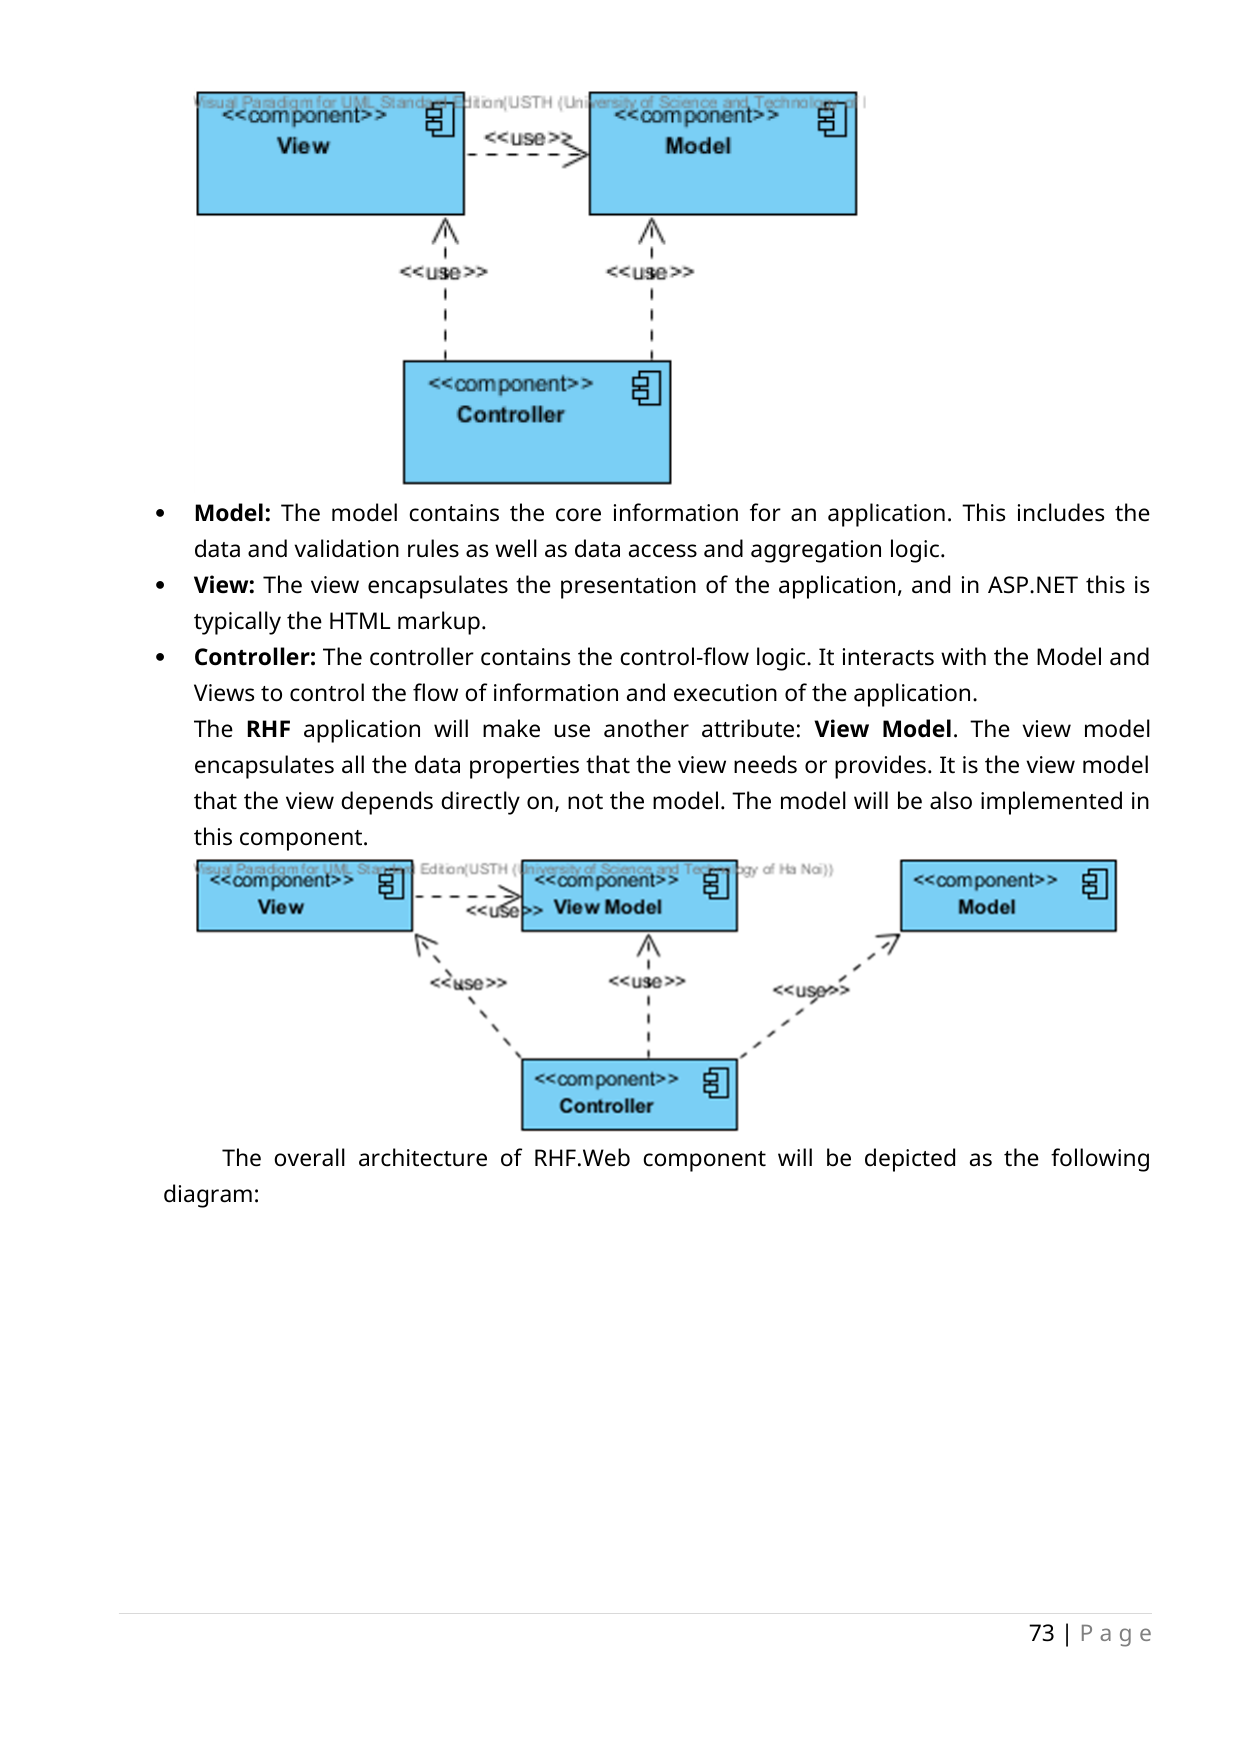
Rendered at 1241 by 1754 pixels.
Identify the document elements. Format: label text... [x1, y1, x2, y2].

picture [193, 88, 866, 493]
list View: The view encapsulates the presentation of the application, and in ASP.NET this is typically the HTML markup. [156, 569, 1152, 636]
text The overall architecture of RHF.Web component will be depicted as the following diagram: [163, 1142, 1152, 1209]
picture [193, 856, 1124, 1138]
list Model: The model contains the core information for an application. This includes the data and validation rules as well as data access and aggregation logic. [156, 497, 1152, 564]
list Controller: The controller contains the control-flow logic. It interacts with the Model and Views to control the flow of information and execution of the application. [156, 641, 1152, 708]
text The RHF application will make use another attribute: View Model. The view model encapsulates all the data properties that the view needs or provides. It is the view model that the view depends directly on, not the model. The model will be also implemented in this component. [193, 713, 1152, 852]
